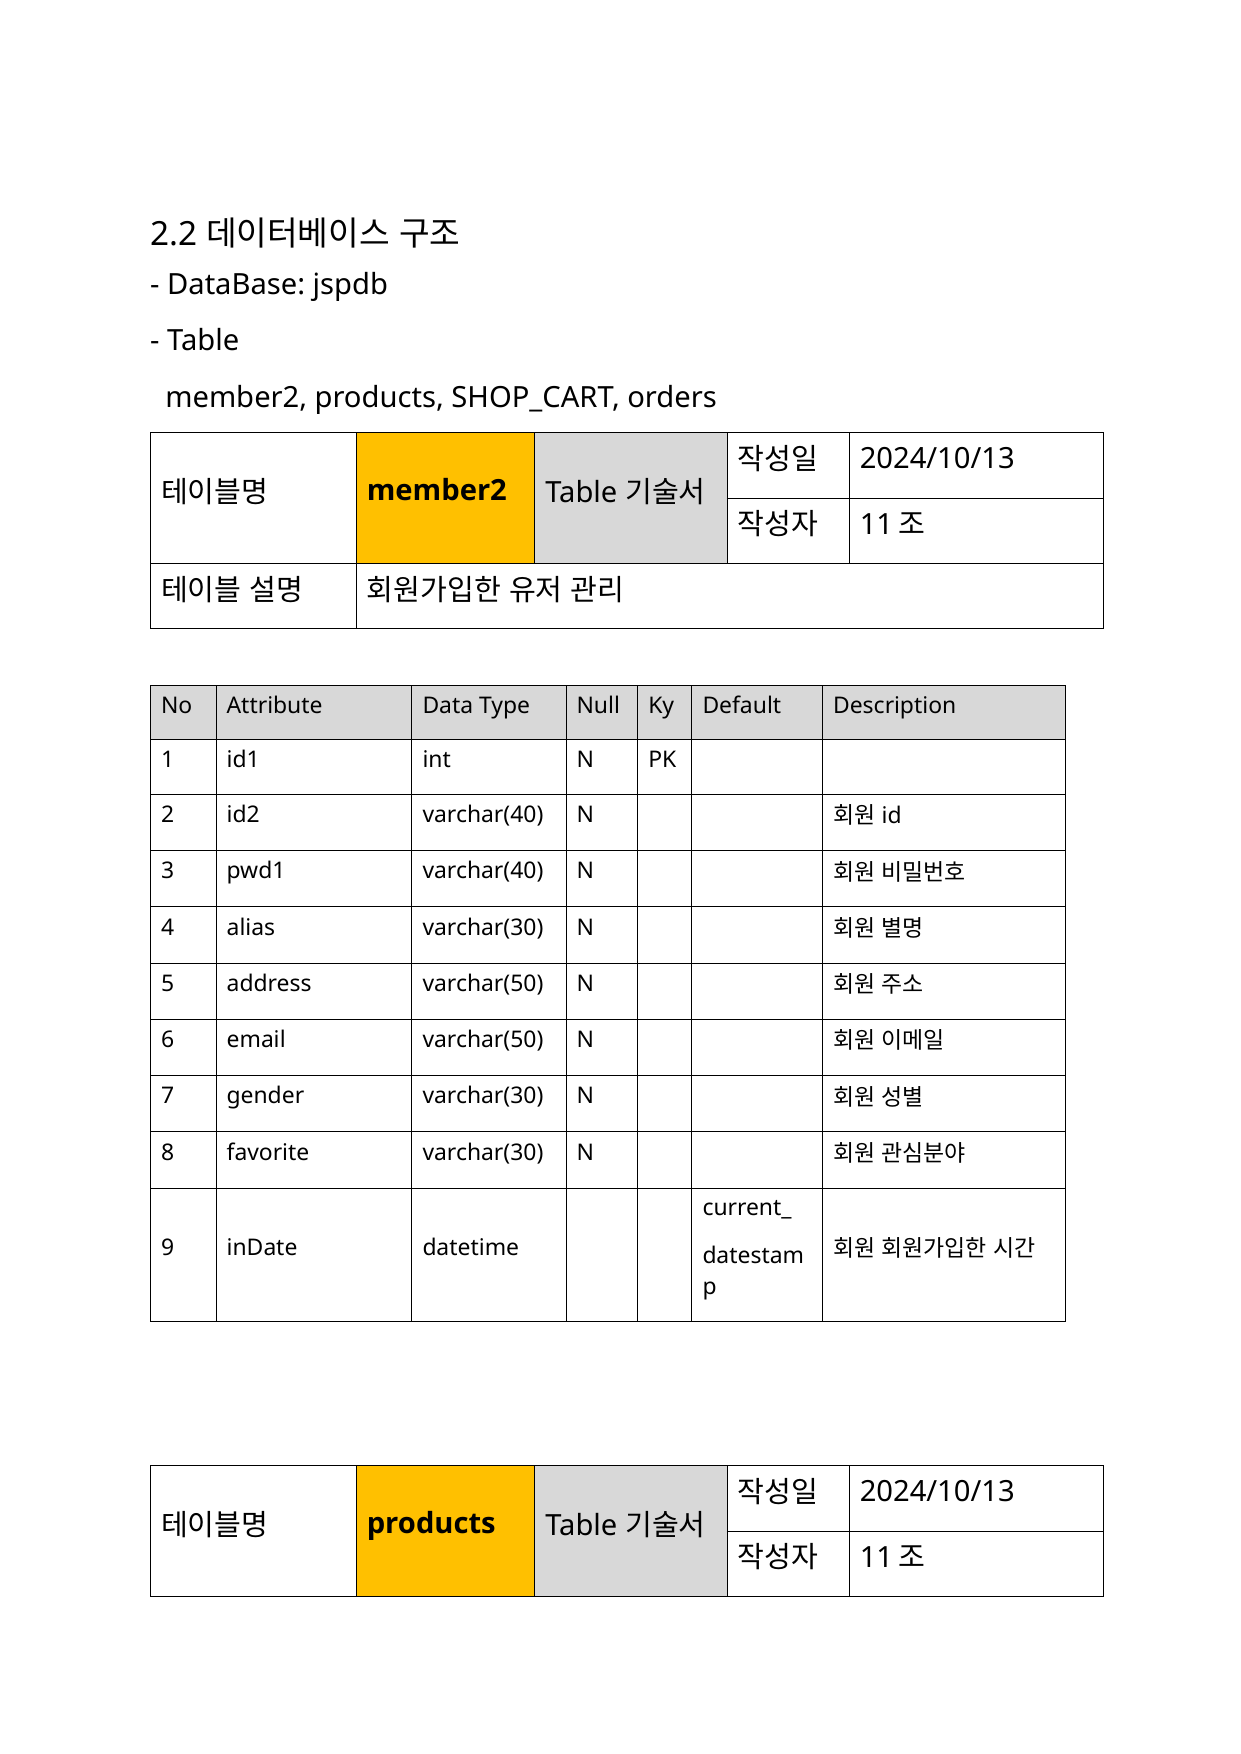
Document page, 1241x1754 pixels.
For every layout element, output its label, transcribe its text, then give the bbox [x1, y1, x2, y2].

table_cell [692, 907, 822, 962]
table_cell 3 [151, 851, 216, 906]
table_cell 7 [151, 1076, 216, 1131]
table_header 작성일 [728, 433, 849, 497]
table_cell N [567, 907, 637, 962]
table_cell 11조 [850, 1532, 1103, 1596]
table_cell N [567, 851, 637, 906]
table_cell [638, 851, 691, 906]
table_header member2 [357, 433, 534, 563]
table_header No [151, 686, 216, 739]
table_cell varchar(30) [412, 907, 566, 962]
table_cell [692, 1132, 822, 1187]
table_cell [692, 964, 822, 1019]
table_cell N [567, 740, 637, 794]
table_header Description [823, 686, 1065, 739]
table_cell varchar(30) [412, 1076, 566, 1131]
table_cell [638, 1189, 691, 1321]
table_cell 9 [151, 1189, 216, 1321]
table_cell [692, 851, 822, 906]
table_header Ky [638, 686, 691, 739]
table_cell PK [638, 740, 691, 794]
table_cell id2 [217, 795, 411, 850]
table_cell 작성자 [728, 499, 849, 563]
table_cell N [567, 964, 637, 1019]
table_cell [823, 740, 1065, 794]
table_cell [638, 1076, 691, 1131]
table_cell 6 [151, 1020, 216, 1075]
table_cell [638, 1132, 691, 1187]
table_cell [692, 795, 822, 850]
table_cell 테이블 설명 [151, 564, 356, 628]
table_cell varchar(50) [412, 964, 566, 1019]
table_header Attribute [217, 686, 411, 739]
table_header Table 기술서 [535, 433, 727, 563]
table_cell varchar(30) [412, 1132, 566, 1187]
table_header Default [692, 686, 822, 739]
table_cell 8 [151, 1132, 216, 1187]
table_cell 4 [151, 907, 216, 962]
table_cell id1 [217, 740, 411, 794]
table_cell varchar(40) [412, 851, 566, 906]
table_cell 회원 성별 [823, 1076, 1065, 1131]
table_cell gender [217, 1076, 411, 1131]
table_cell varchar(50) [412, 1020, 566, 1075]
table_header Data Type [412, 686, 566, 739]
table_cell 작성자 [728, 1532, 849, 1596]
table_cell inDate [217, 1189, 411, 1321]
table_cell 회원 관심분야 [823, 1132, 1065, 1187]
table_cell 1 [151, 740, 216, 794]
text - Table [150, 319, 1090, 359]
table_header Null [567, 686, 637, 739]
table_header 테이블명 [151, 1466, 356, 1596]
table_cell varchar(40) [412, 795, 566, 850]
table_cell 회원 주소 [823, 964, 1065, 1019]
table_cell [638, 795, 691, 850]
table_cell [692, 1076, 822, 1131]
table_header 테이블명 [151, 433, 356, 563]
table_cell 회원가입한 유저 관리 [357, 564, 1103, 628]
table_cell N [567, 1076, 637, 1131]
table_header 2024/10/13 [850, 1466, 1103, 1531]
table_cell [638, 964, 691, 1019]
table_cell favorite [217, 1132, 411, 1187]
table_cell 회원 비밀번호 [823, 851, 1065, 906]
table_cell datetime [412, 1189, 566, 1321]
table_cell 2 [151, 795, 216, 850]
text - DataBase: jspdb [150, 263, 1090, 303]
table_cell 회원 id [823, 795, 1065, 850]
table_cell [692, 1020, 822, 1075]
table_cell 회원 별명 [823, 907, 1065, 962]
table_header products [357, 1466, 534, 1596]
table_cell email [217, 1020, 411, 1075]
table_cell N [567, 795, 637, 850]
table_cell pwd1 [217, 851, 411, 906]
table_cell N [567, 1020, 637, 1075]
table_cell current_ datestamp [692, 1189, 822, 1321]
table_cell 회원 이메일 [823, 1020, 1065, 1075]
table_header 2024/10/13 [850, 433, 1103, 497]
table_cell [638, 907, 691, 962]
table_cell address [217, 964, 411, 1019]
text member2, products, SHOP_CART, orders [150, 376, 1090, 416]
subtitle 2.2 데이터베이스 구조 [150, 206, 1090, 255]
table_header 작성일 [728, 1466, 849, 1531]
table_cell alias [217, 907, 411, 962]
table_cell 회원 회원가입한 시간 [823, 1189, 1065, 1321]
table_cell 5 [151, 964, 216, 1019]
table_cell [638, 1020, 691, 1075]
table_cell [692, 740, 822, 794]
table_cell 11조 [850, 499, 1103, 563]
table_cell N [567, 1132, 637, 1187]
table_cell int [412, 740, 566, 794]
table_header Table 기술서 [535, 1466, 727, 1596]
table_cell [567, 1189, 637, 1321]
